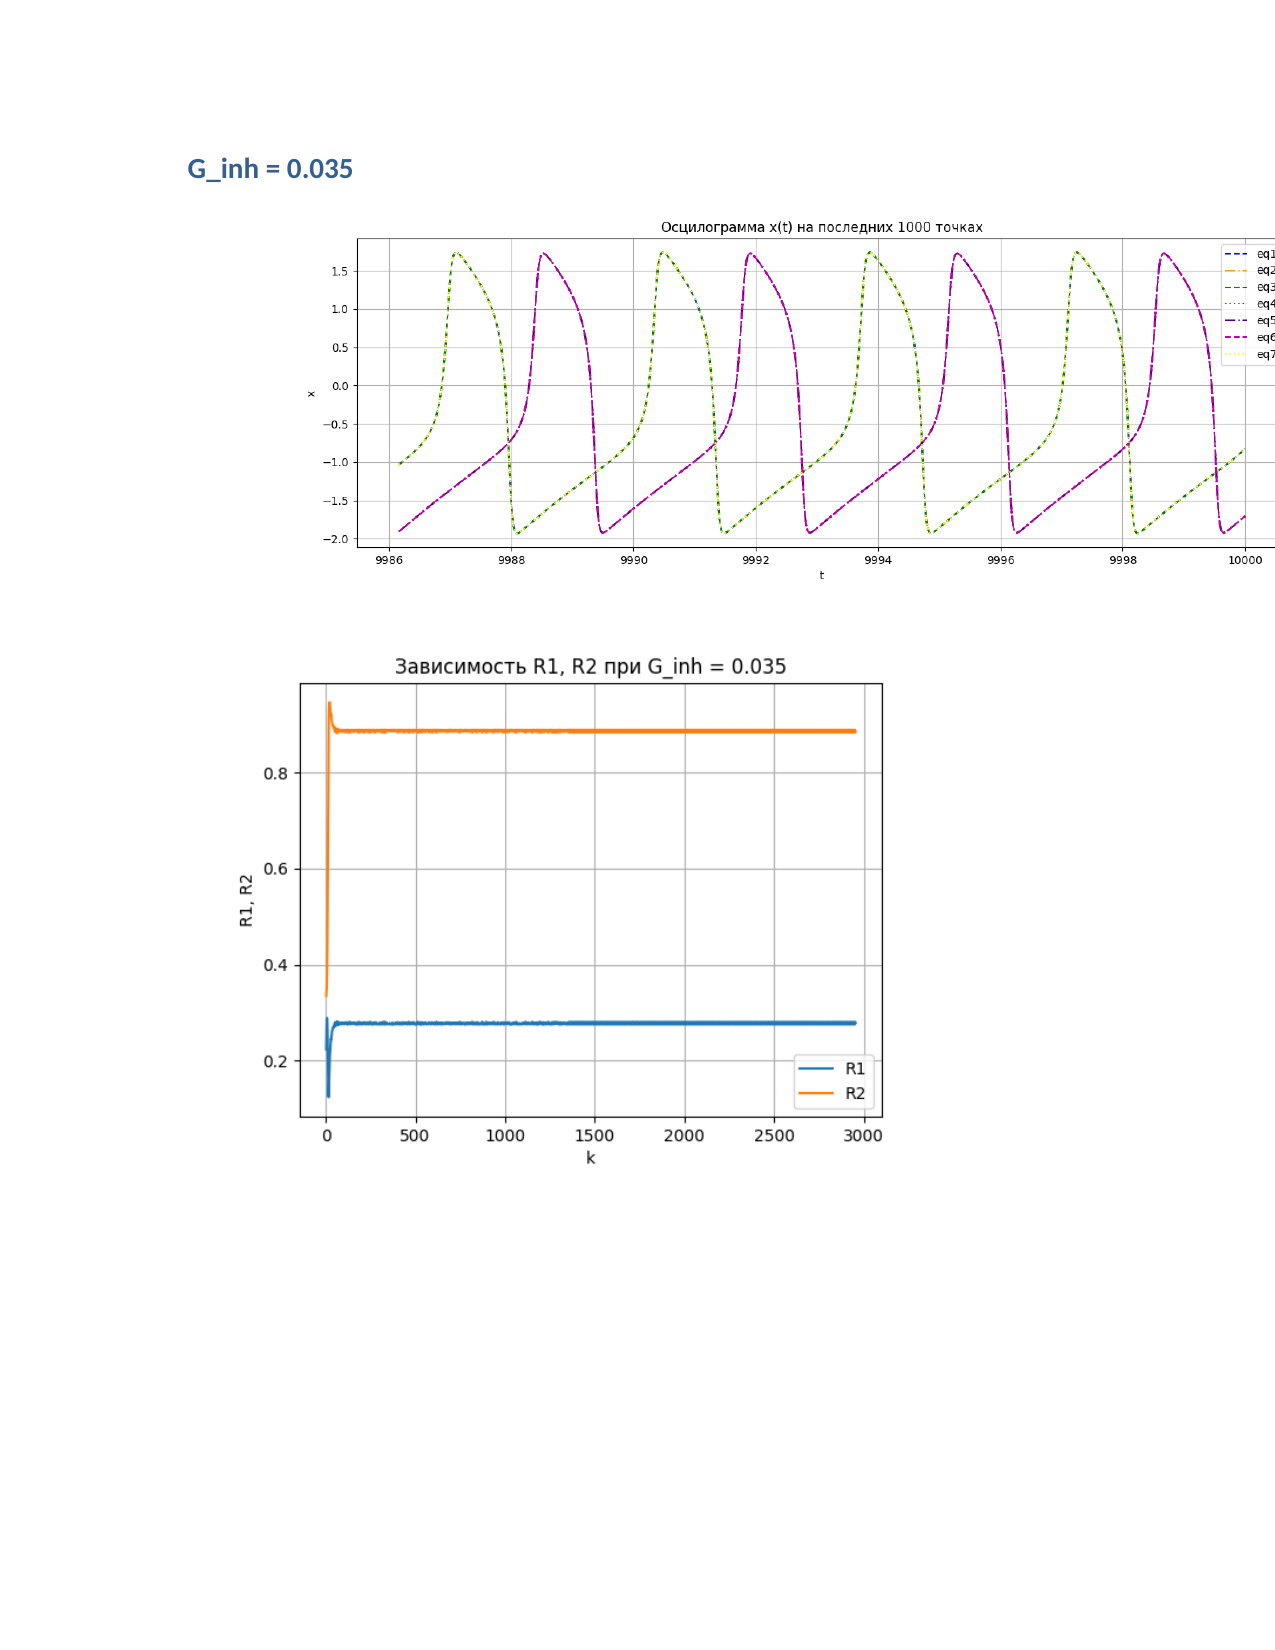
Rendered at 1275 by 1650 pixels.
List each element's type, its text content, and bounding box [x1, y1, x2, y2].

picture [206, 191, 1275, 591]
subtitle G_inh = 0.035 [187, 150, 1087, 186]
picture [206, 615, 957, 1179]
